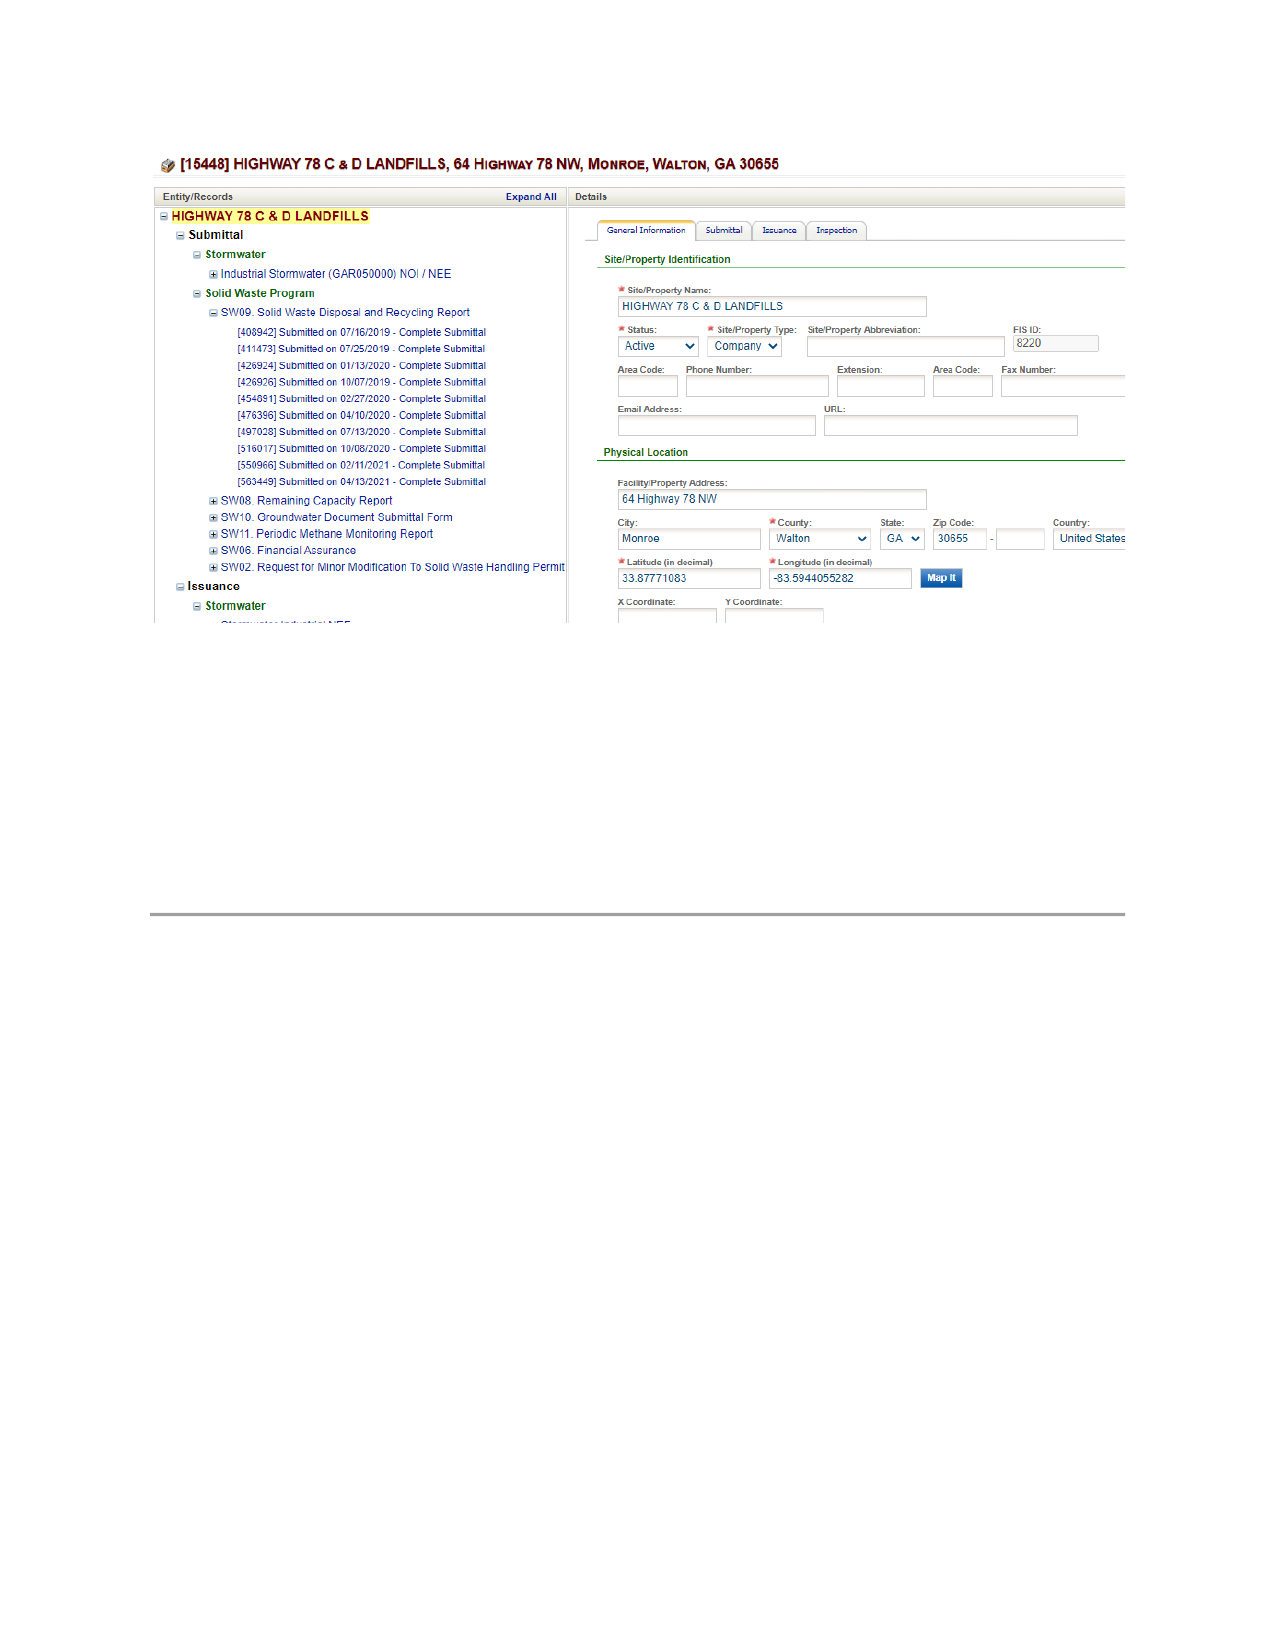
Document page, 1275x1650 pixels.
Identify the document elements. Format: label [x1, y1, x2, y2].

picture [150, 150, 1125, 623]
